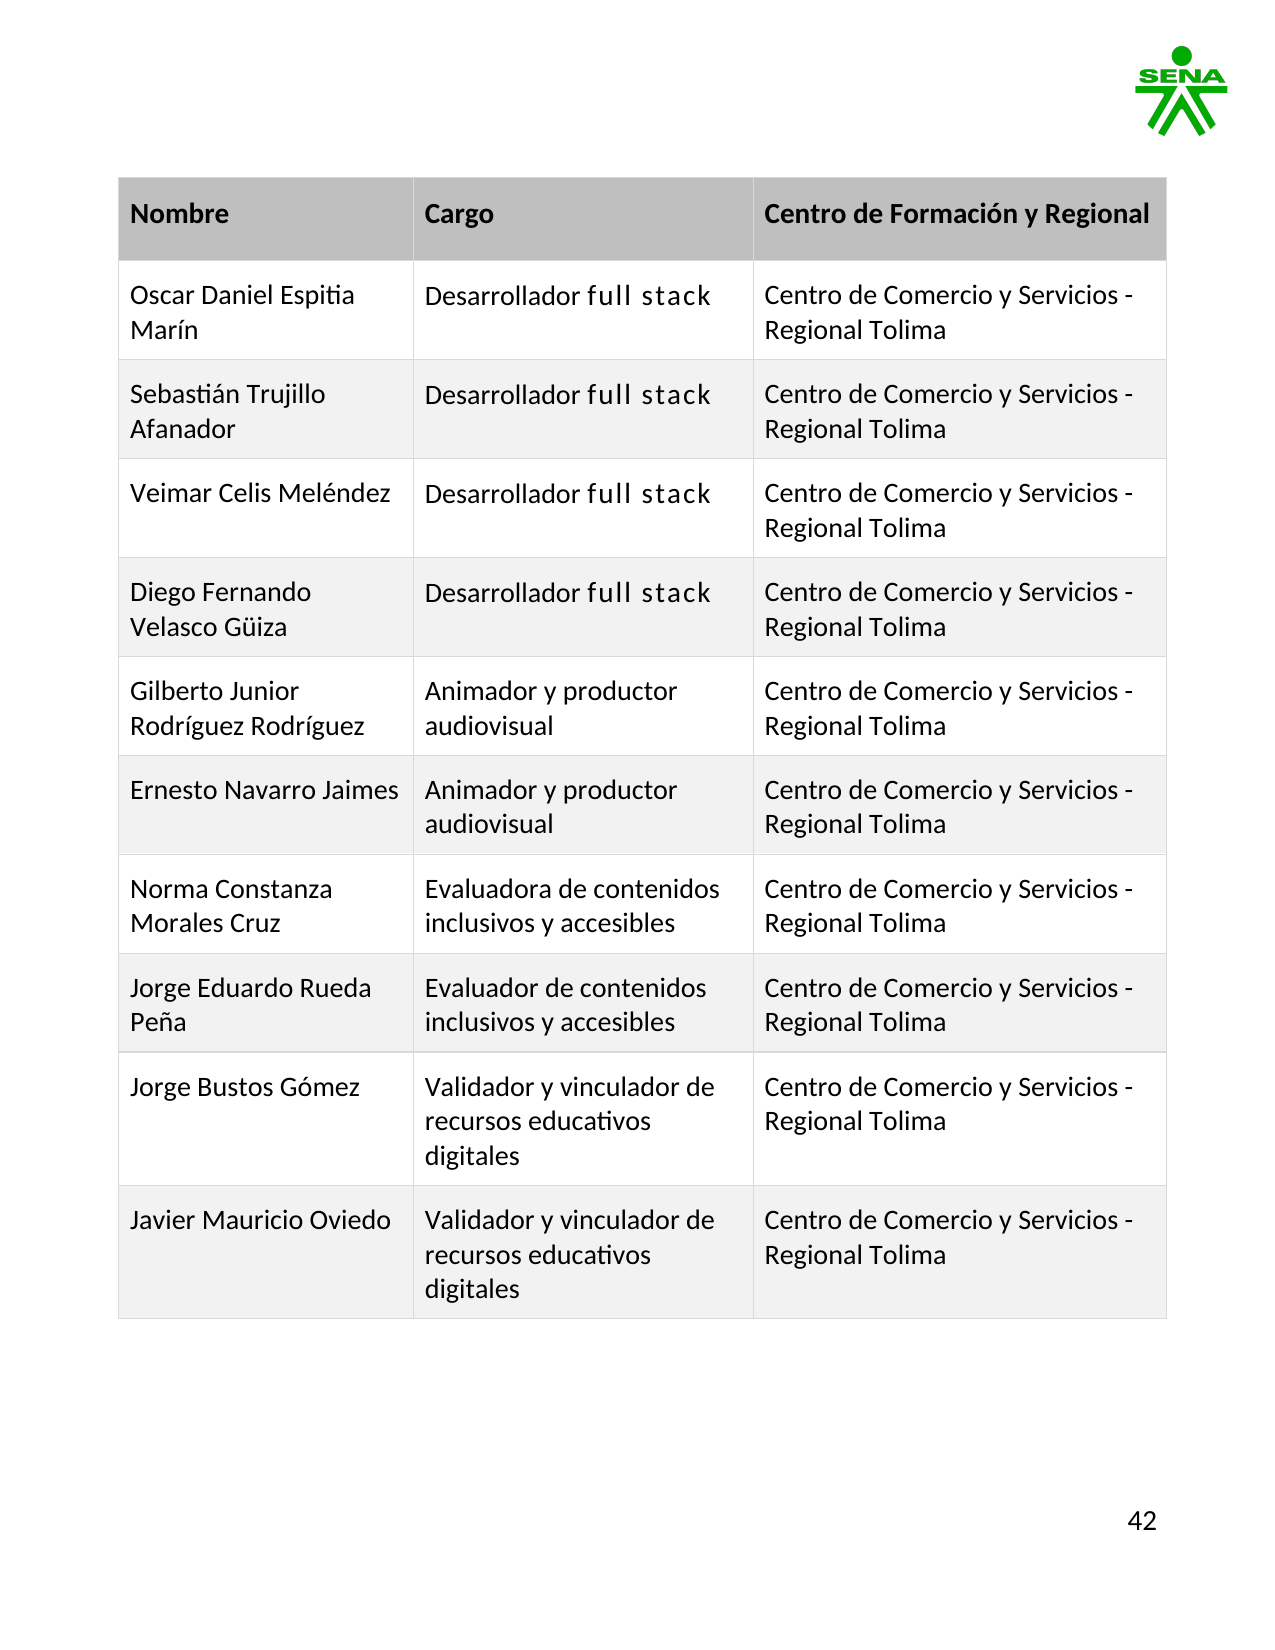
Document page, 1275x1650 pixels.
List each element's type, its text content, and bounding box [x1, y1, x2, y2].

table_cell Gilberto Junior Rodríguez Rodríguez [119, 657, 413, 754]
picture [1135, 46, 1228, 136]
table_cell Animador y productor audiovisual [414, 657, 753, 754]
table_cell Desarrollador full stack [414, 459, 753, 557]
table_cell Sebastián Trujillo Afanador [119, 360, 413, 458]
table_cell Centro de Comercio y Servicios - Regional Tolima [754, 1186, 1166, 1318]
table_cell Centro de Comercio y Servicios - Regional Tolima [754, 954, 1166, 1051]
table_cell Centro de Comercio y Servicios - Regional Tolima [754, 855, 1166, 952]
table_cell Validador y vinculador de recursos educativos digitales [414, 1053, 753, 1185]
table_cell Centro de Comercio y Servicios - Regional Tolima [754, 657, 1166, 754]
table_cell Jorge Eduardo Rueda Peña [119, 954, 413, 1051]
table_cell Desarrollador full stack [414, 558, 753, 656]
table_cell Animador y productor audiovisual [414, 756, 753, 853]
table_cell Oscar Daniel Espitia Marín [119, 261, 413, 359]
table_cell Veimar Celis Meléndez [119, 459, 413, 557]
table_cell Desarrollador full stack [414, 261, 753, 359]
table_cell Evaluadora de contenidos inclusivos y accesibles [414, 855, 753, 952]
table_cell Evaluador de contenidos inclusivos y accesibles [414, 954, 753, 1051]
table_cell Norma Constanza Morales Cruz [119, 855, 413, 952]
table_cell Centro de Comercio y Servicios - Regional Tolima [754, 360, 1166, 458]
table_cell Centro de Comercio y Servicios - Regional Tolima [754, 1053, 1166, 1185]
table_cell Javier Mauricio Oviedo [119, 1186, 413, 1318]
table_cell Diego Fernando Velasco Güiza [119, 558, 413, 656]
table_cell Centro de Comercio y Servicios - Regional Tolima [754, 261, 1166, 359]
table_cell Jorge Bustos Gómez [119, 1053, 413, 1185]
table_cell Ernesto Navarro Jaimes [119, 756, 413, 853]
table_cell Centro de Comercio y Servicios - Regional Tolima [754, 558, 1166, 656]
table_cell Validador y vinculador de recursos educativos digitales [414, 1186, 753, 1318]
table_header Cargo [414, 178, 753, 260]
table_header Nombre [119, 178, 413, 260]
table_header Centro de Formación y Regional [754, 178, 1166, 260]
table_cell Centro de Comercio y Servicios - Regional Tolima [754, 459, 1166, 557]
table_cell Desarrollador full stack [414, 360, 753, 458]
table_cell Centro de Comercio y Servicios - Regional Tolima [754, 756, 1166, 853]
